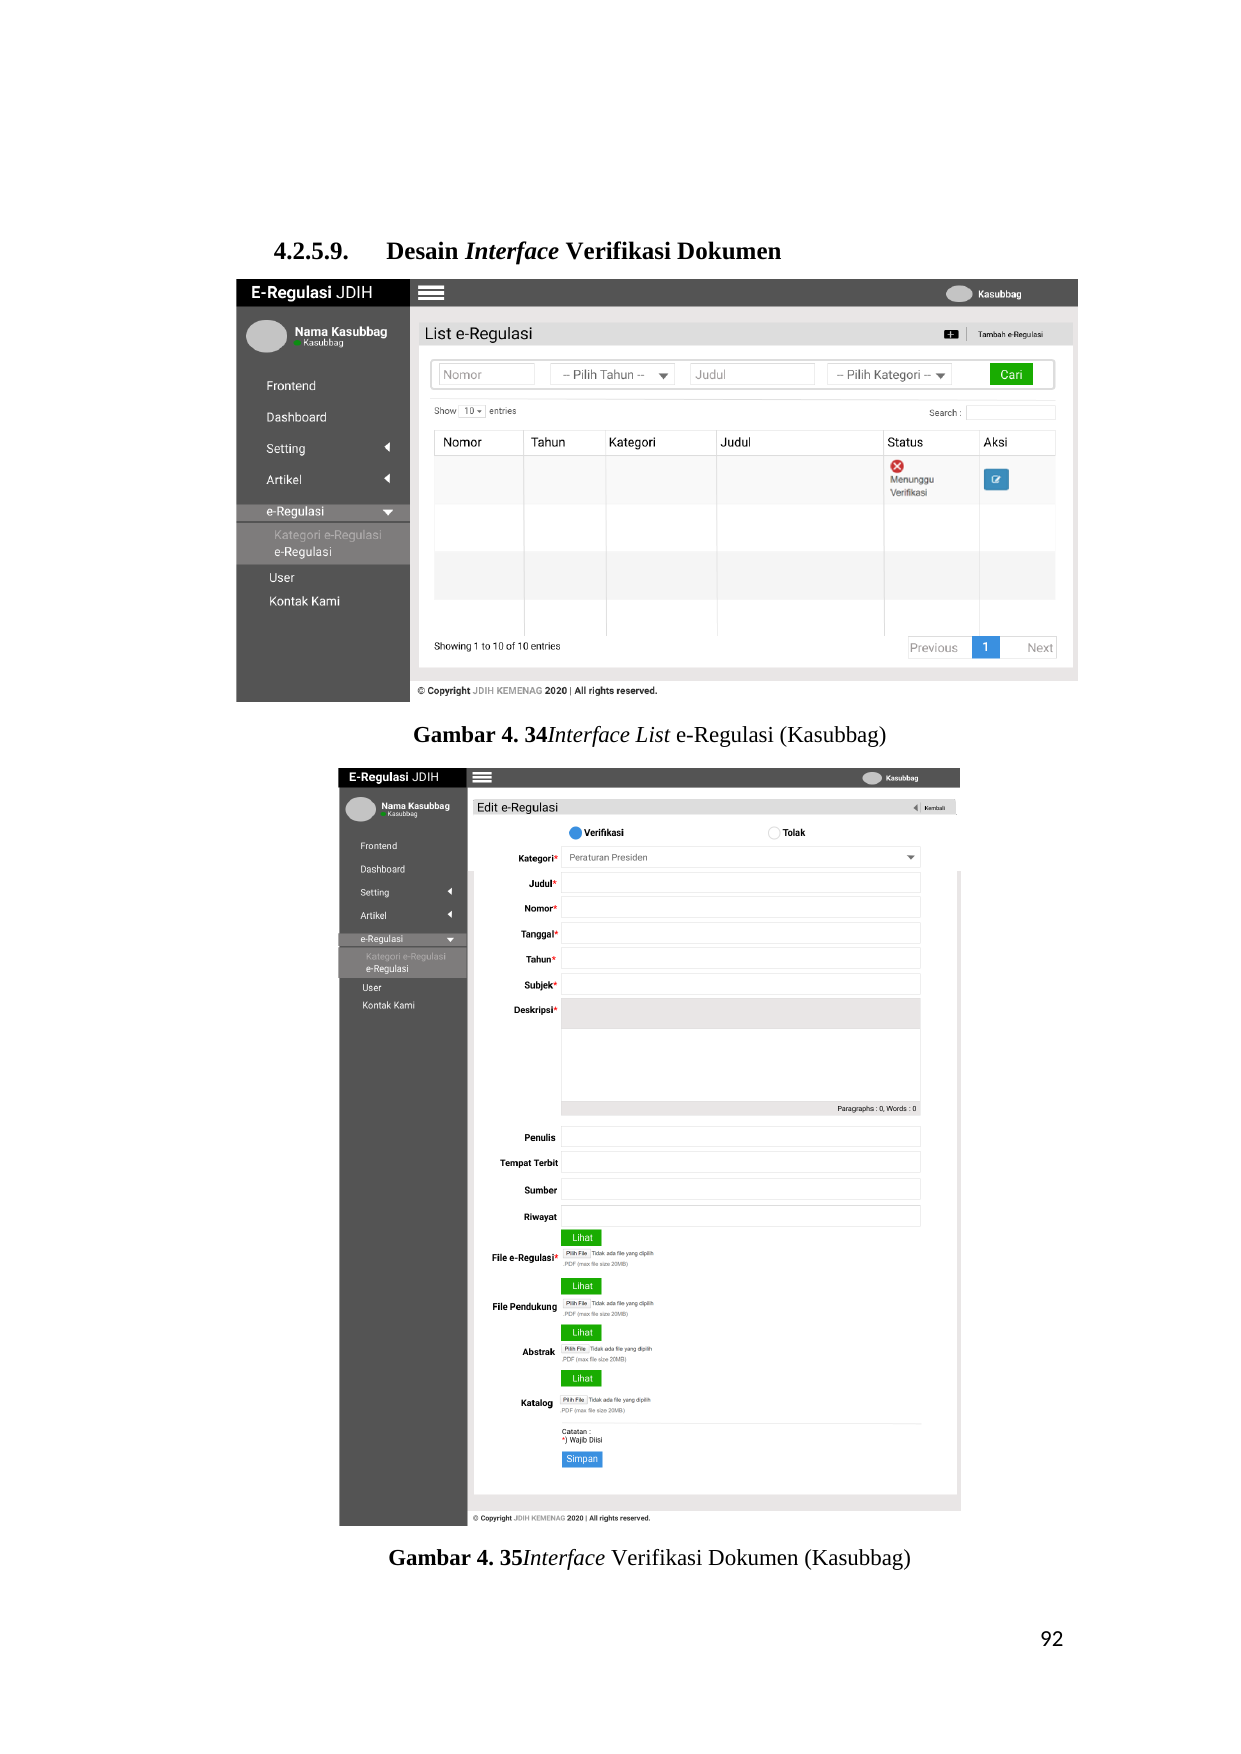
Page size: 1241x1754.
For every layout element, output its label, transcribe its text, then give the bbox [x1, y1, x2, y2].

picture [338, 768, 961, 1526]
picture [236, 279, 1078, 702]
text Gambar 4. 34Interface List e-Regulasi (Kasubbag) [236, 721, 1063, 747]
subtitle Desain Interface Verifikasi Dokumen [274, 236, 1063, 265]
text Gambar 4. 35Interface Verifikasi Dokumen (Kasubbag) [236, 1544, 1063, 1571]
